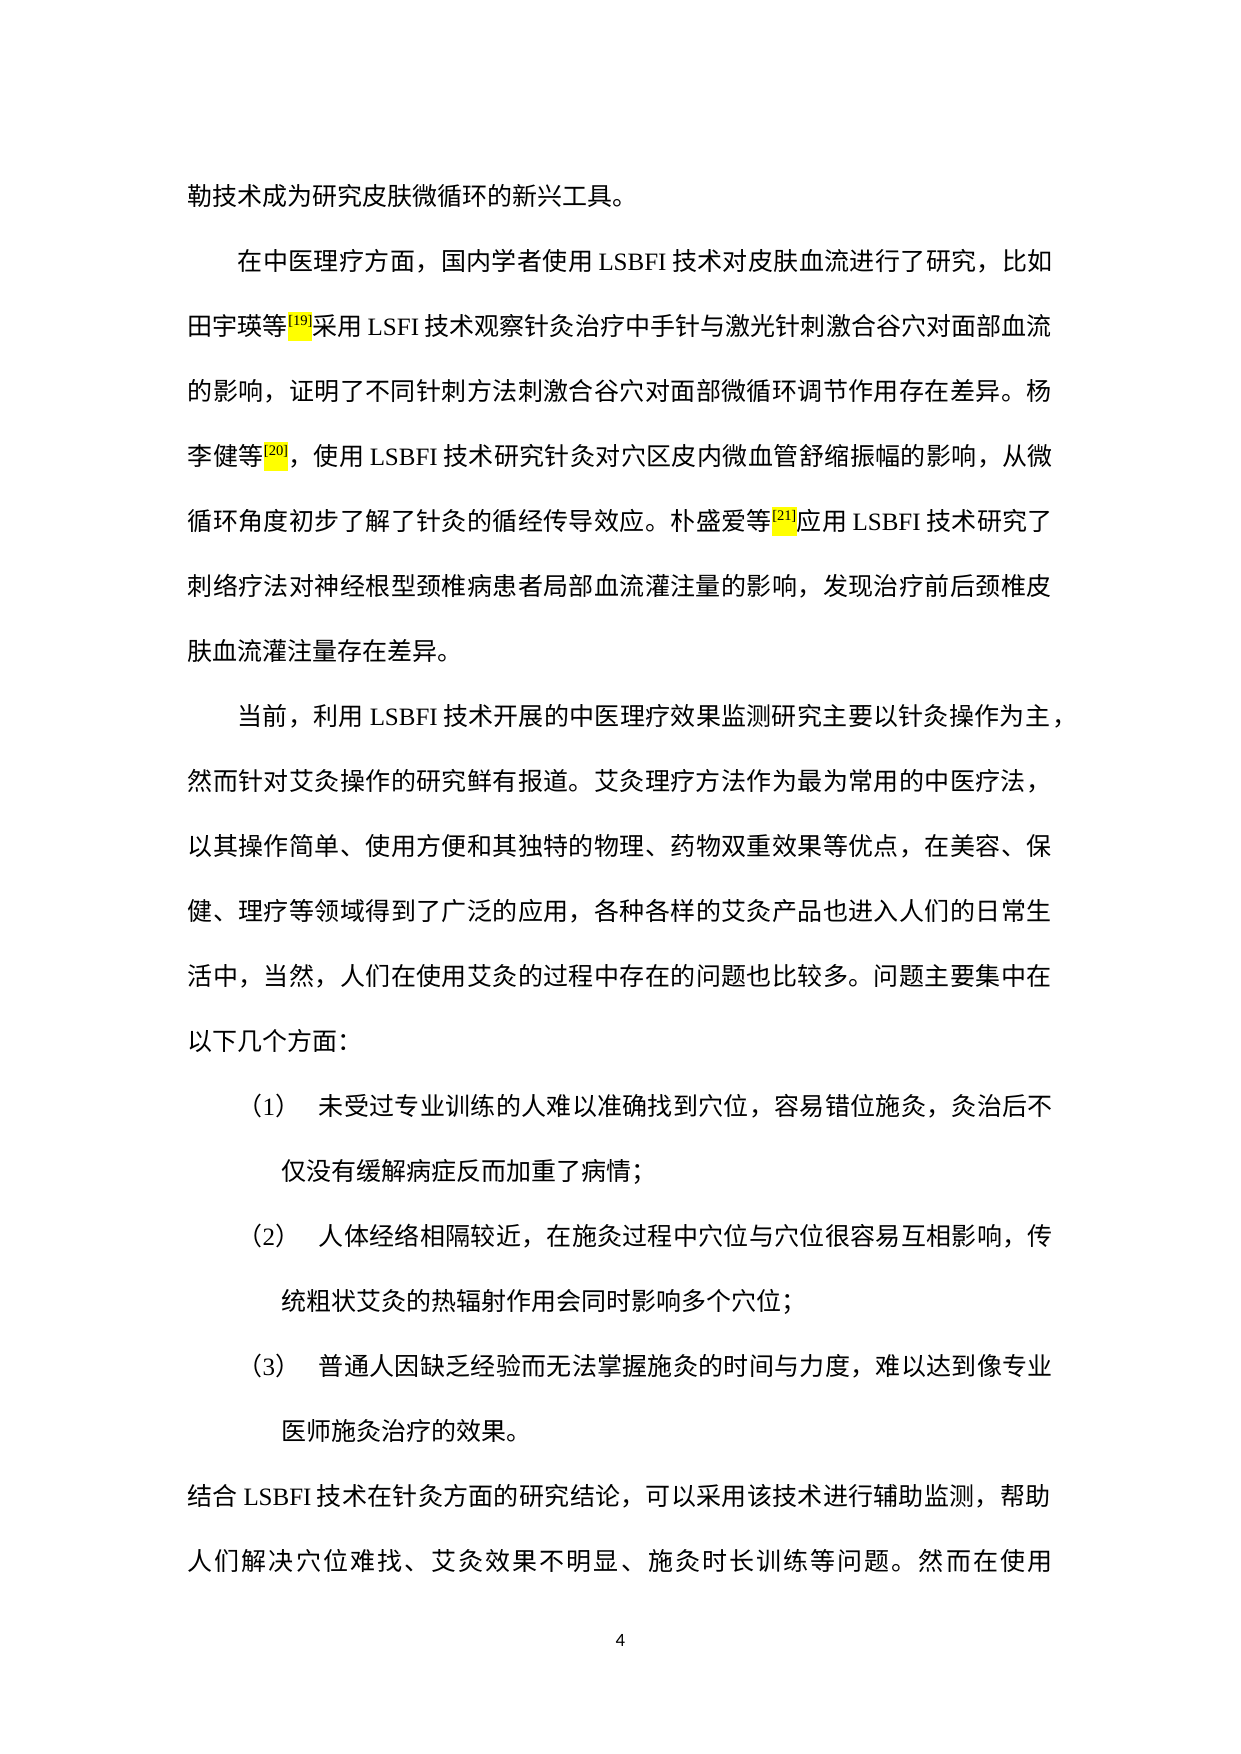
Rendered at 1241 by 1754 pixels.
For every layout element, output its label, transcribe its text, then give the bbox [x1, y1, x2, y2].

text 当前，利用LSBFI技术开展的中医理疗效果监测研究主要以针灸操作为主，然而针对艾灸操作的研究鲜有报道。艾灸理疗方法作为最为常用的中医疗法，以其操作简单、使用方便和其独特的物理、药物双重效果等优点，在美容、保健、理疗等领域得到了广泛的应用，各种各样的艾灸产品也进入人们的日常生活中，当然，人们在使用艾灸的过程中存在的问题也比较多。问题主要集中在以下几个方面： [187, 682, 1053, 1072]
list 未受过专业训练的人难以准确找到穴位，容易错位施灸，灸治后不仅没有缓解病症反而加重了病情； [237, 1072, 1053, 1202]
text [187, 162, 1053, 227]
text 在中医理疗方面，国内学者使用LSBFI技术对皮肤血流进行了研究，比如田宇瑛等[19]采用LSFI技术观察针灸治疗中手针与激光针刺激合谷穴对面部血流的影响，证明了不同针刺方法刺激合谷穴对面部微循环调节作用存在差异。杨李健等[20]，使用LSBFI技术研究针灸对穴区皮内微血管舒缩振幅的影响，从微循环角度初步了解了针灸的循经传导效应。朴盛爱等[21]应用LSBFI技术研究了刺络疗法对神经根型颈椎病患者局部血流灌注量的影响，发现治疗前后颈椎皮肤血流灌注量存在差异。 [187, 227, 1053, 682]
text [187, 1462, 1053, 1592]
list 人体经络相隔较近，在施灸过程中穴位与穴位很容易互相影响，传统粗状艾灸的热辐射作用会同时影响多个穴位； [237, 1202, 1053, 1332]
list 普通人因缺乏经验而无法掌握施灸的时间与力度，难以达到像专业医师施灸治疗的效果。 [237, 1332, 1053, 1462]
